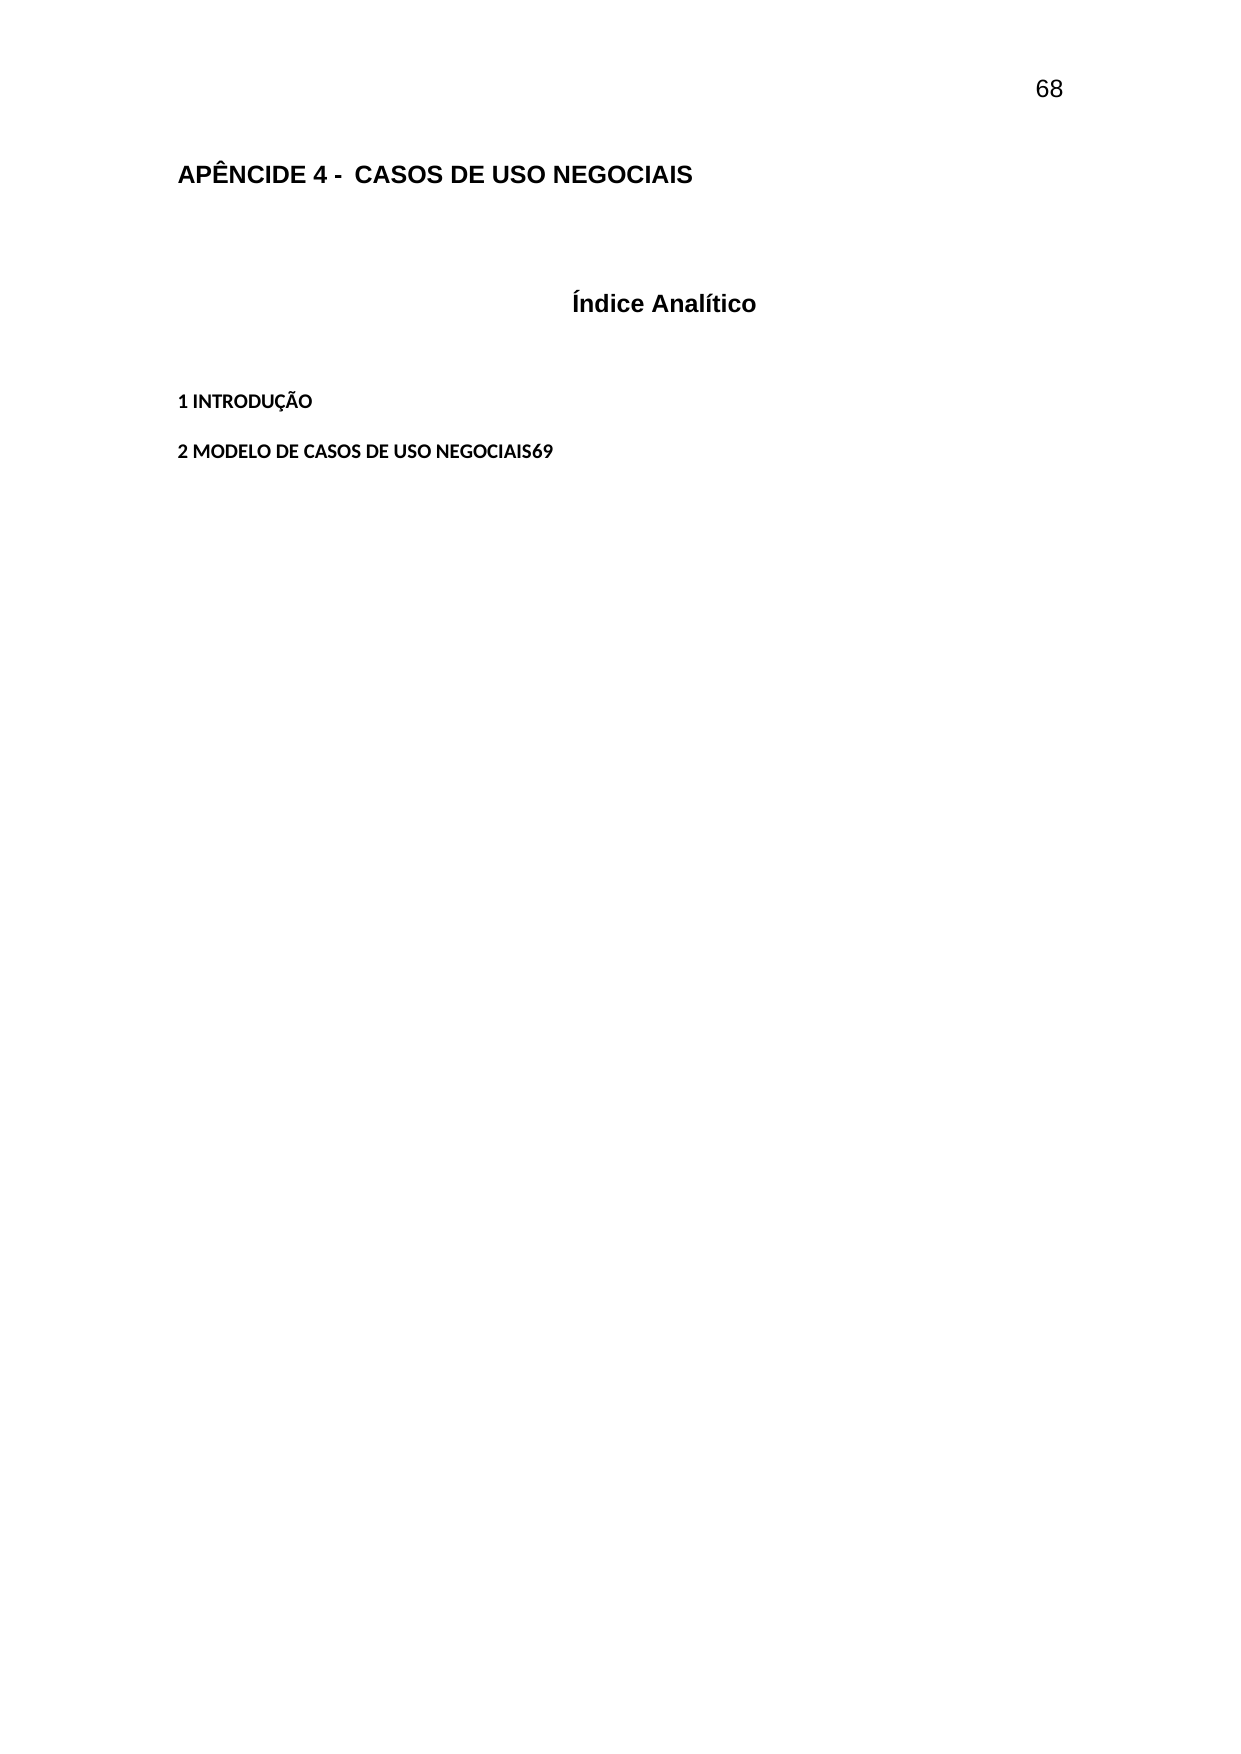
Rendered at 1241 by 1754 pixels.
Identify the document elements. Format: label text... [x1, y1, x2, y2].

text 2 Modelo de casos de uso Negociais 69 [177, 439, 1063, 464]
text 1 Introdução 69 [177, 388, 1063, 413]
text Casos de uso negociais [177, 160, 1063, 189]
text Índice Analítico [177, 289, 1063, 318]
